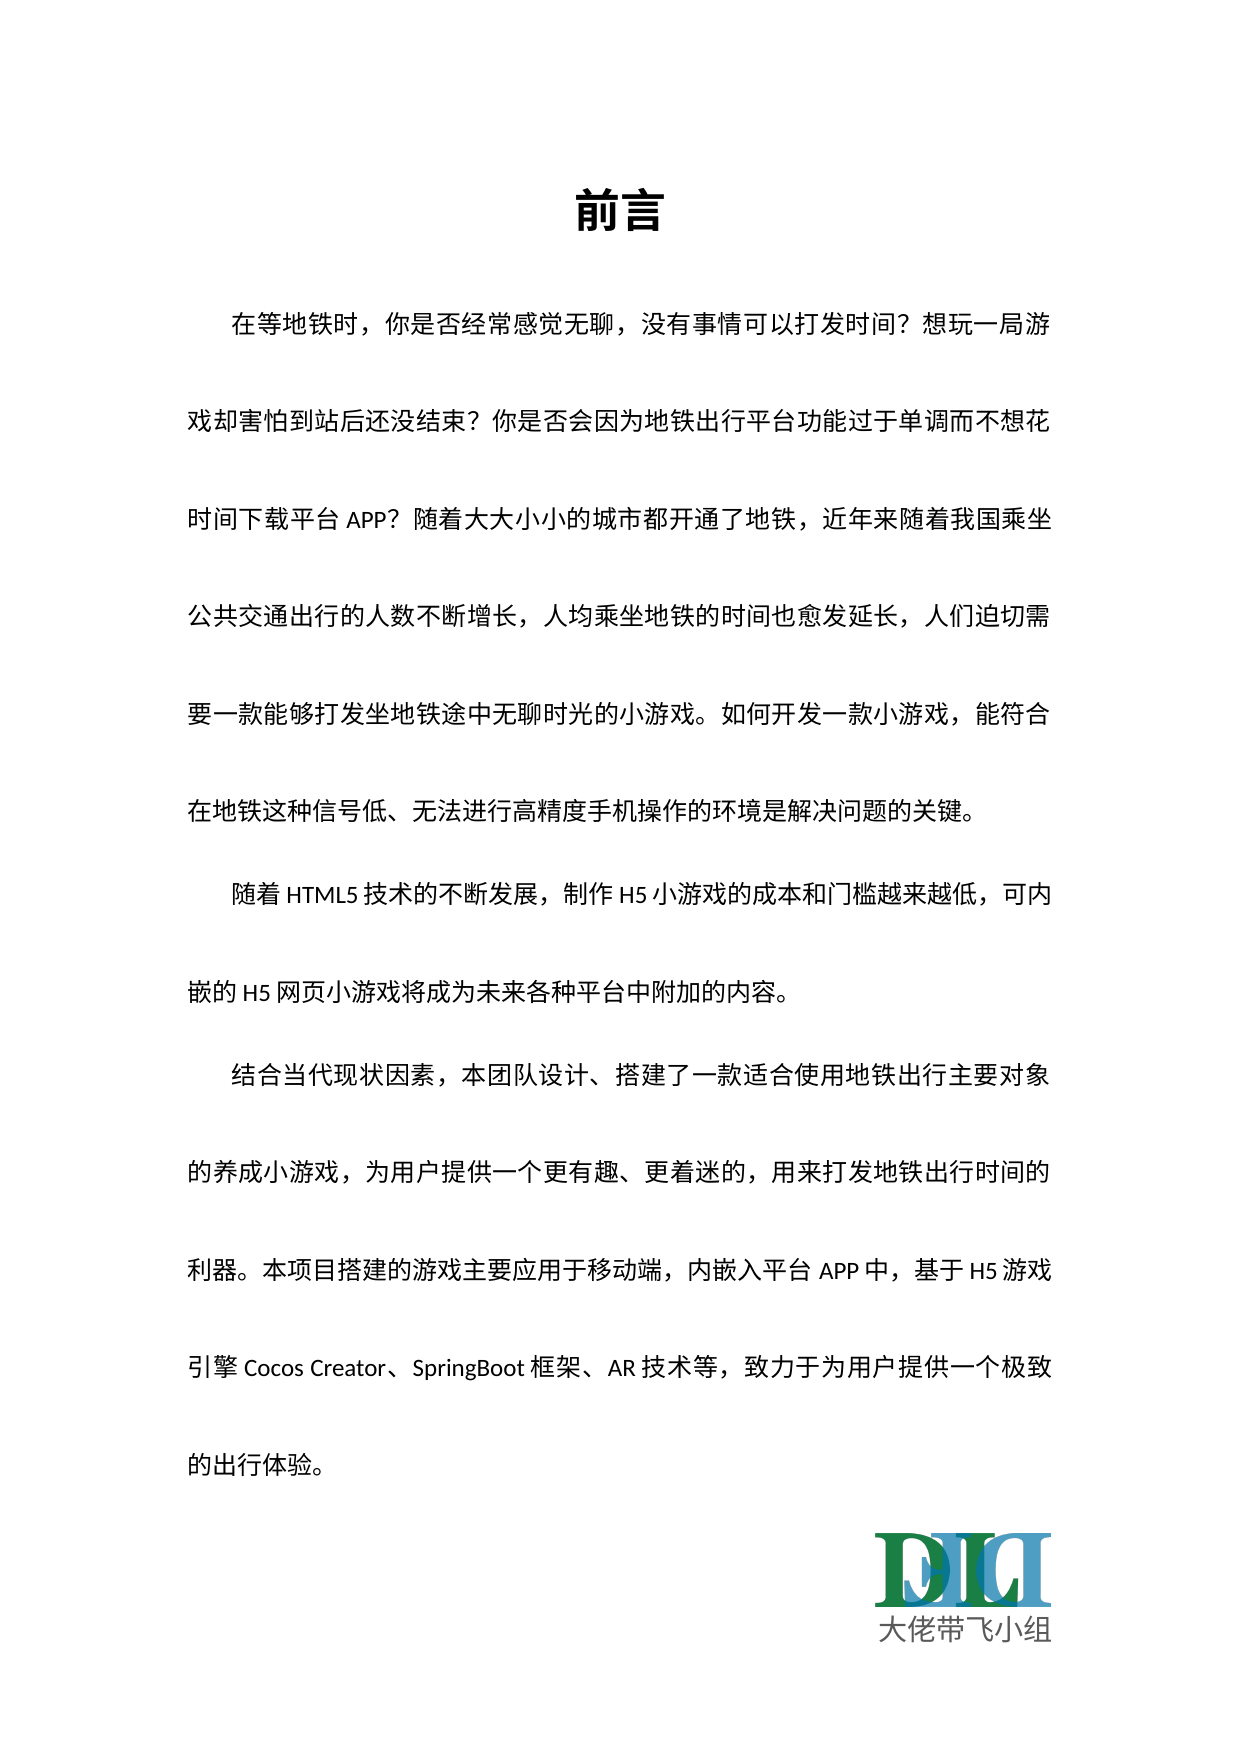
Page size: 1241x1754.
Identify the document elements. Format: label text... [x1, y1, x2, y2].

text 随着HTML5技术的不断发展，制作H5小游戏的成本和门槛越来越低，可内嵌的H5网页小游戏将成为未来各种平台中附加的内容。 [187, 860, 1053, 1023]
text 前言 [187, 159, 1053, 257]
picture [873, 1533, 1053, 1607]
text 在等地铁时，你是否经常感觉无聊，没有事情可以打发时间？想玩一局游戏却害怕到站后还没结束？你是否会因为地铁出行平台功能过于单调而不想花时间下载平台APP？随着大大小小的城市都开通了地铁，近年来随着我国乘坐公共交通出行的人数不断增长，人均乘坐地铁的时间也愈发延长，人们迫切需要一款能够打发坐地铁途中无聊时光的小游戏。如何开发一款小游戏，能符合在地铁这种信号低、无法进行高精度手机操作的环境是解决问题的关键。 [187, 290, 1053, 842]
text 结合当代现状因素，本团队设计、搭建了一款适合使用地铁出行主要对象的养成小游戏，为用户提供一个更有趣、更着迷的，用来打发地铁出行时间的利器。本项目搭建的游戏主要应用于移动端，内嵌入平台APP中，基于H5游戏引擎Cocos Creator、SpringBoot框架、AR技术等，致力于为用户提供一个极致的出行体验。 [187, 1041, 1053, 1496]
